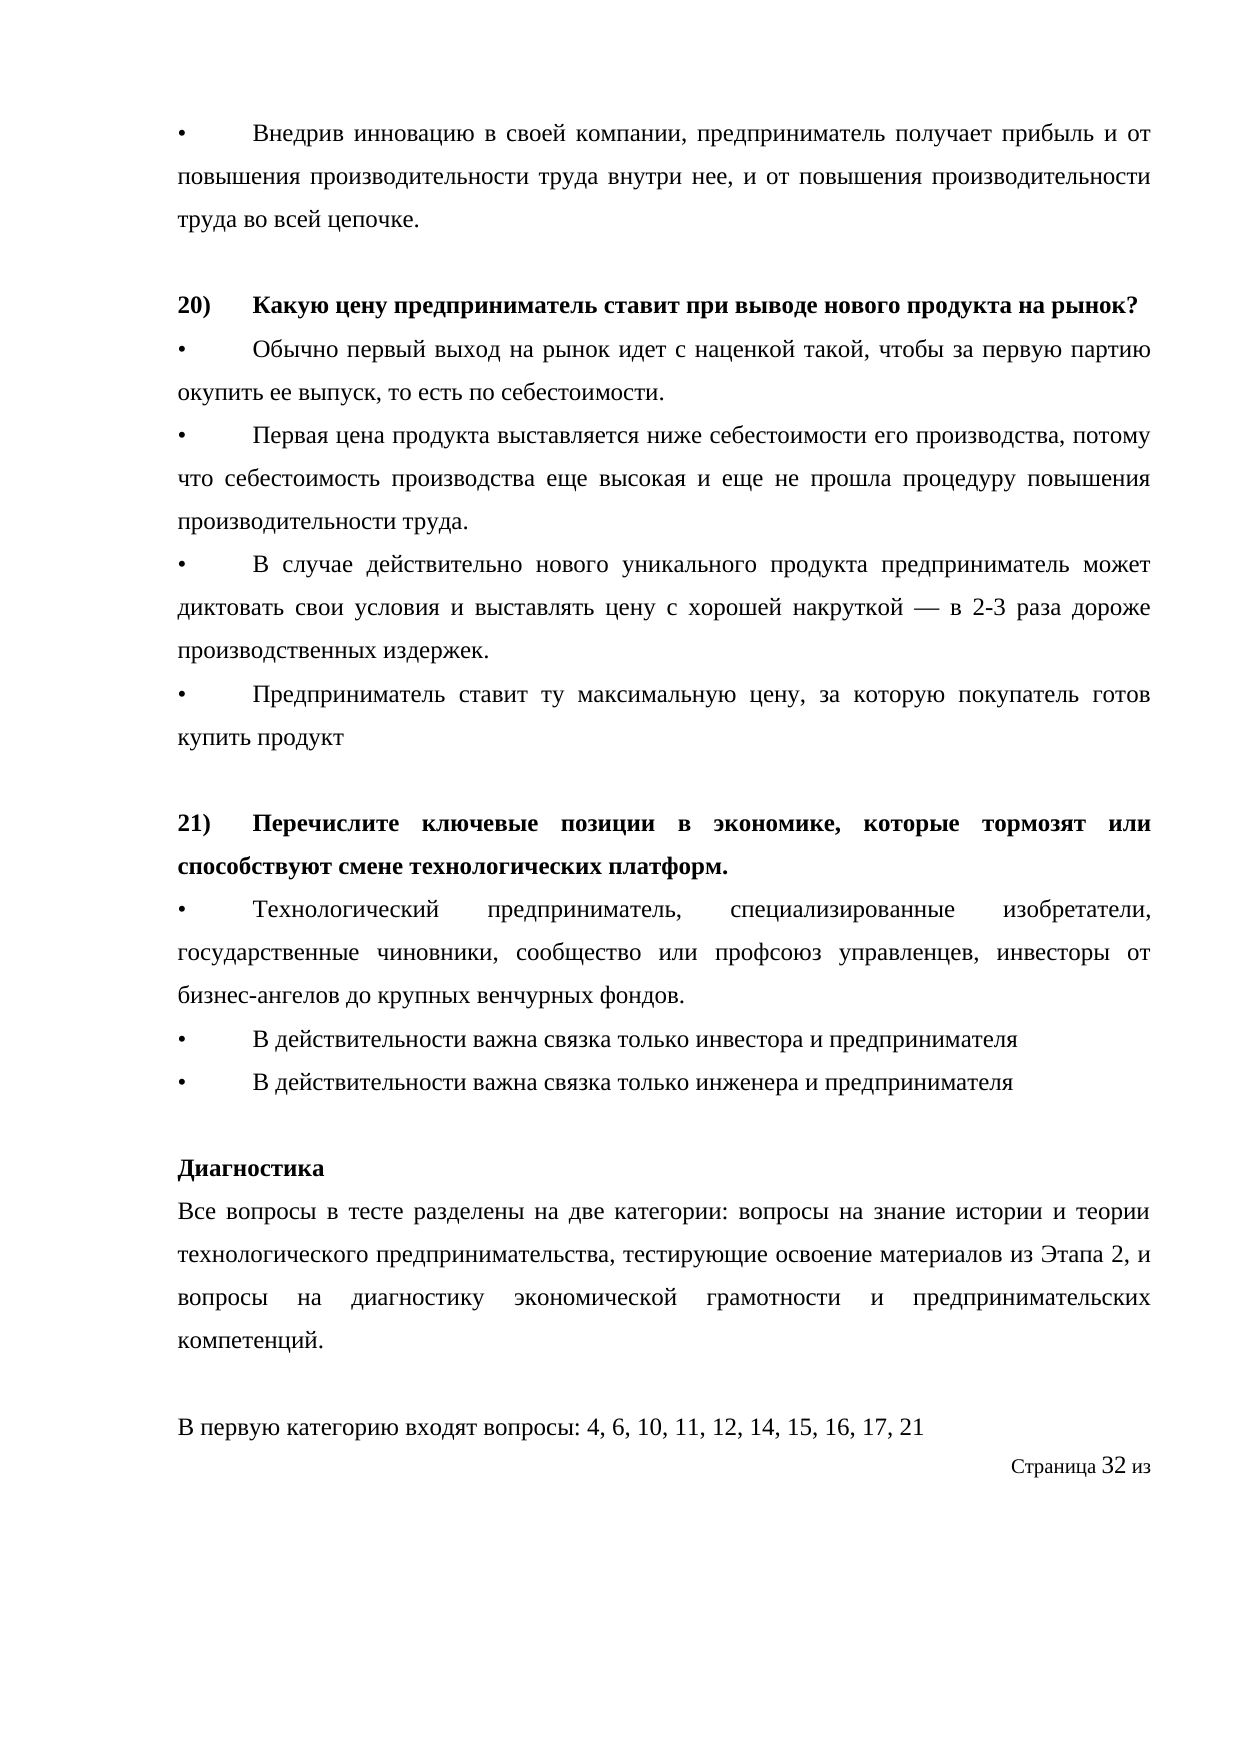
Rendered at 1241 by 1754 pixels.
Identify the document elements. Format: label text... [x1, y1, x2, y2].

text • В действительности важна связка только инженера и предпринимателя [177, 1067, 1152, 1096]
text Диагностика [177, 1153, 1152, 1182]
text Все вопросы в тесте разделены на две категории: вопросы на знание истории и теории технологического предпринимательства, тестирующие освоение материалов из Этапа 2, и вопросы на диагностику экономической грамотности и предпринимательских компетенций. [177, 1196, 1152, 1354]
text 20) Какую цену предприниматель ставит при выводе нового продукта на рынок? [177, 291, 1152, 319]
text • Обычно первый выход на рынок идет с наценкой такой, чтобы за первую партию окупить ее выпуск, то есть по себестоимости. [177, 334, 1152, 406]
text • Предприниматель ставит ту максимальную цену, за которую покупатель готов купить продукт [177, 679, 1152, 751]
text 21) Перечислите ключевые позиции в экономике, которые тормозят или способствуют смене технологических платформ. [177, 808, 1152, 880]
text • Внедрив инновацию в своей компании, предприниматель получает прибыль и от повышения производительности труда внутри нее, и от повышения производительности труда во всей цепочке. [177, 118, 1152, 233]
text • Технологический предприниматель, специализированные изобретатели, государственные чиновники, сообщество или профсоюз управленцев, инвесторы от бизнес-ангелов до крупных венчурных фондов. [177, 894, 1152, 1009]
text • В случае действительно нового уникального продукта предприниматель может диктовать свои условия и выставлять цену с хорошей накруткой — в 2-3 раза дороже производственных издержек. [177, 549, 1152, 664]
text • В действительности важна связка только инвестора и предпринимателя [177, 1024, 1152, 1052]
text • Первая цена продукта выставляется ниже себестоимости его производства, потому что себестоимость производства еще высокая и еще не прошла процедуру повышения производительности труда. [177, 420, 1152, 535]
text В первую категорию входят вопросы: 4, 6, 10, 11, 12, 14, 15, 16, 17, 21 [177, 1412, 1152, 1441]
